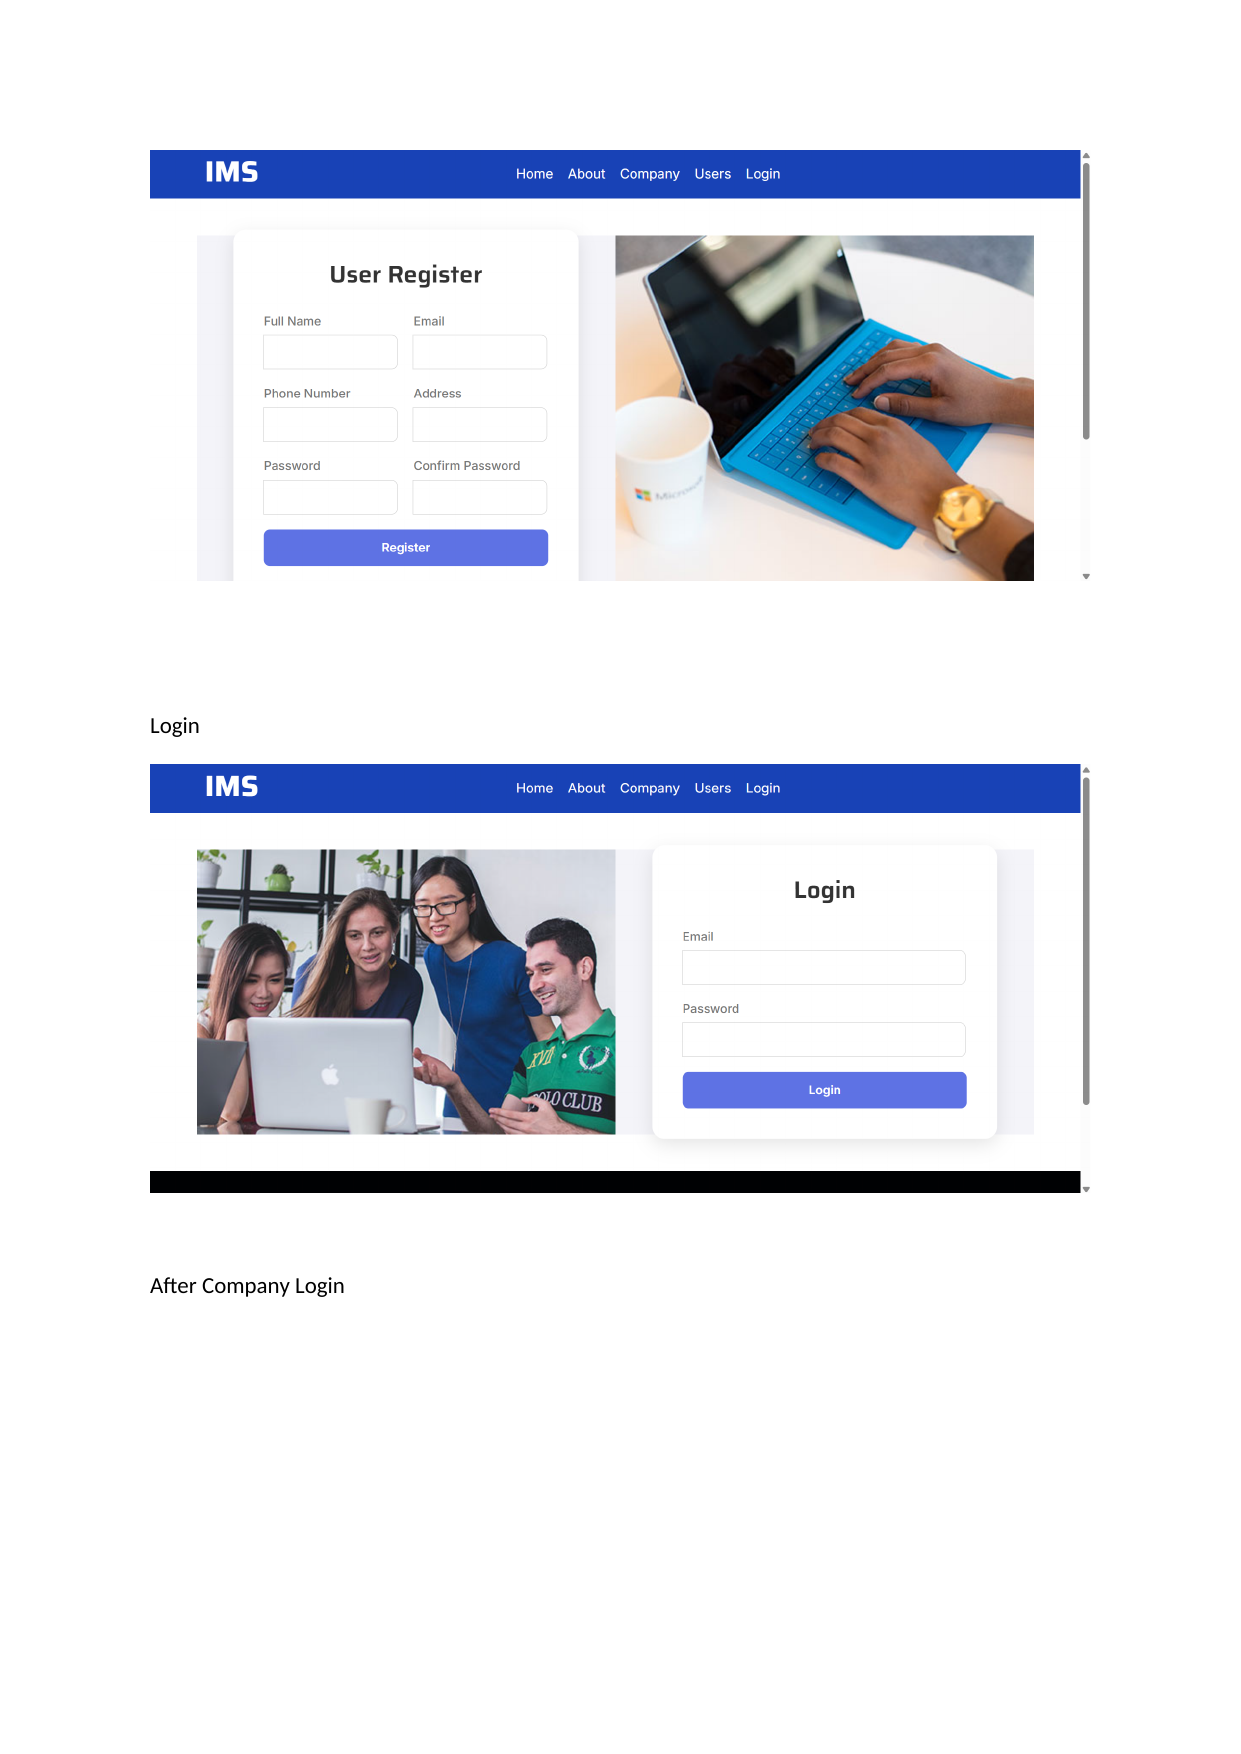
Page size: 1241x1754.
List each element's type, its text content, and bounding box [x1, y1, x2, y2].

picture [150, 150, 1091, 581]
text After Company Login [150, 1271, 1090, 1299]
picture [150, 764, 1091, 1193]
text Login [150, 711, 1090, 739]
